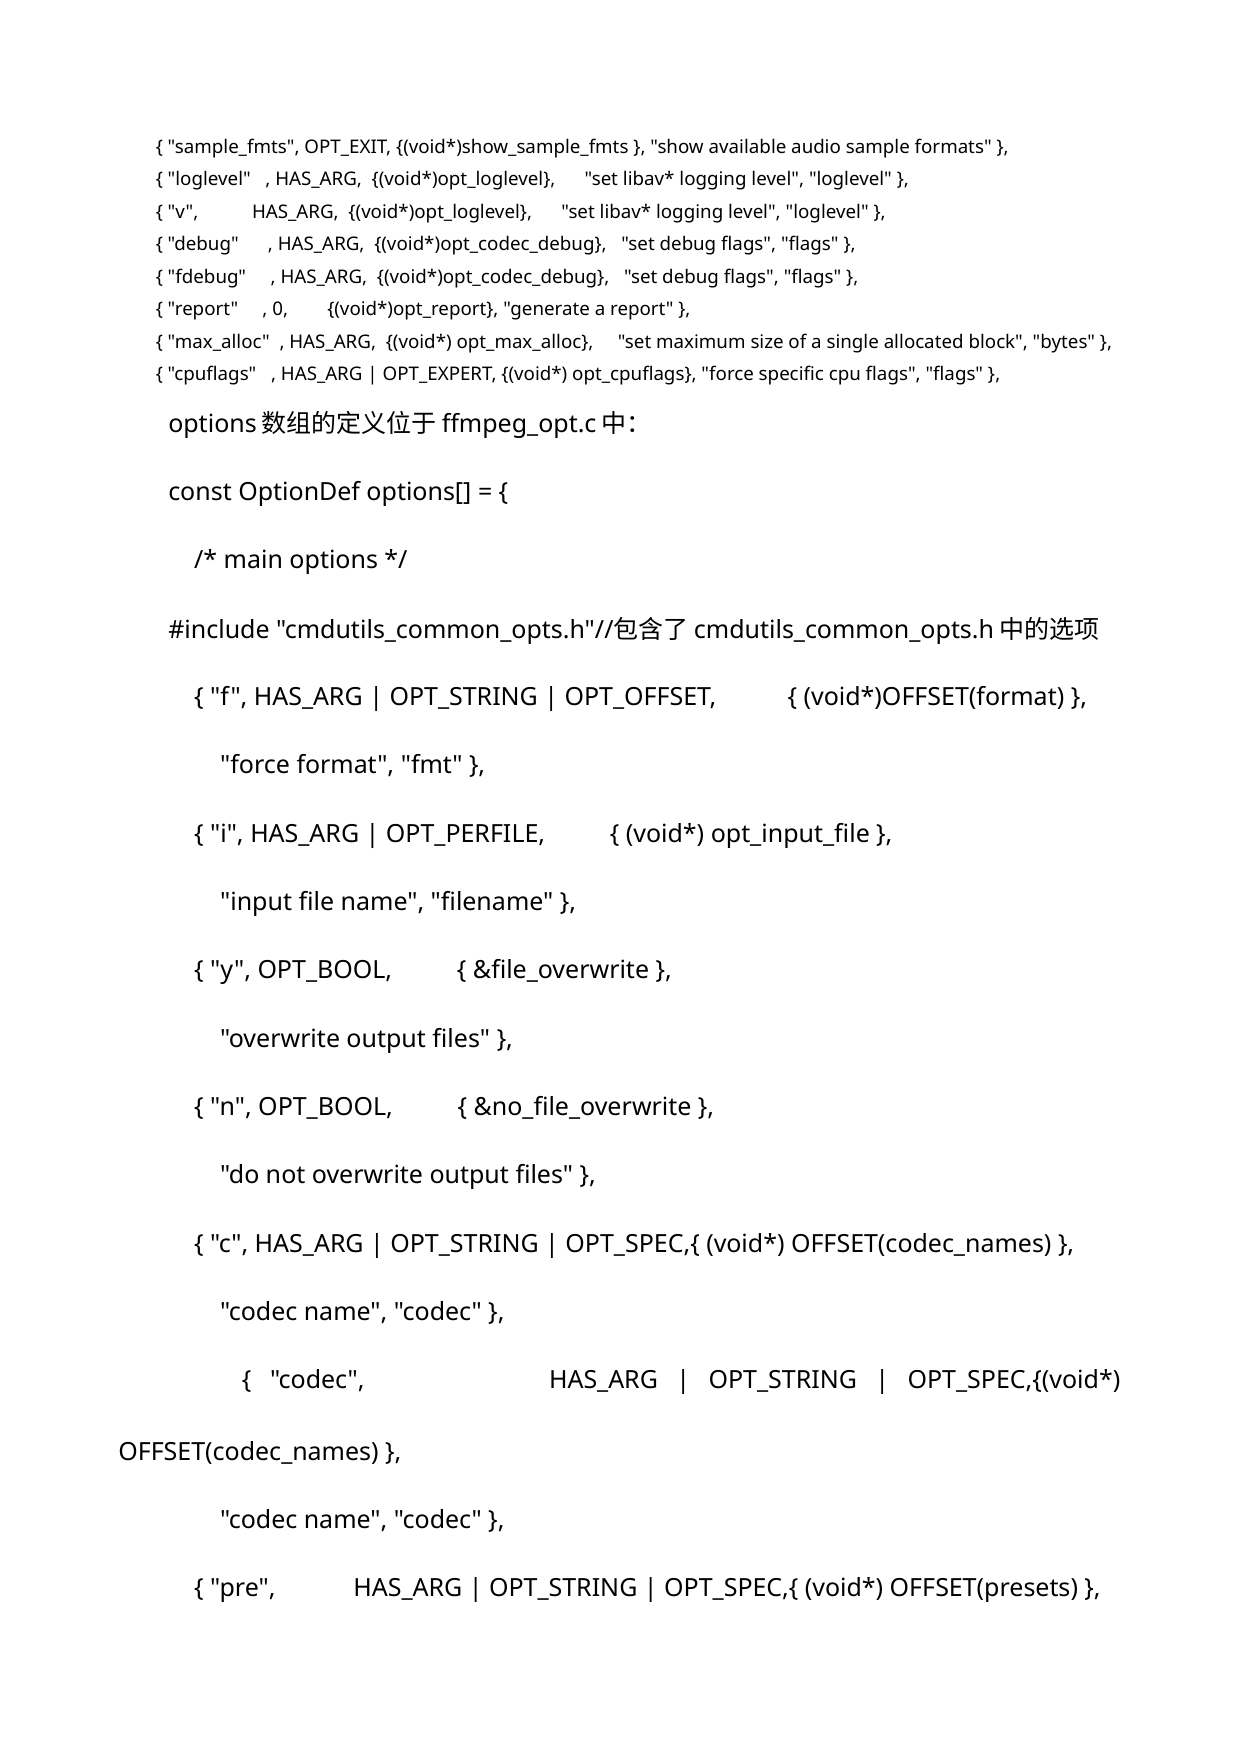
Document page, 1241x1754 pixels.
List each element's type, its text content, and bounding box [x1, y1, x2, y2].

text "force format", "fmt" }, [118, 732, 1122, 797]
text { "n", OPT_BOOL, { &no_file_overwrite }, [118, 1073, 1122, 1138]
text { "v", HAS_ARG, {(void*)opt_loglevel}, "set libav* logging level", "loglevel" }, [118, 194, 1122, 227]
text { "report" , 0, {(void*)opt_report}, "generate a report" }, [118, 292, 1122, 324]
text { "pre", HAS_ARG | OPT_STRING | OPT_SPEC,{ (void*) OFFSET(presets) }, [118, 1555, 1122, 1620]
text #include "cmdutils_common_opts.h"//包含了cmdutils_common_opts.h中的选项 [118, 595, 1122, 660]
text /* main options */ [118, 526, 1122, 591]
text "overwrite output files" }, [118, 1005, 1122, 1070]
text "input file name", "filename" }, [118, 868, 1122, 933]
text { "codec", HAS_ARG | OPT_STRING | OPT_SPEC,{(void*) OFFSET(codec_names) }, [118, 1347, 1122, 1483]
text { "y", OPT_BOOL, { &file_overwrite }, [118, 937, 1122, 1002]
text { "i", HAS_ARG | OPT_PERFILE, { (void*) opt_input_file }, [118, 800, 1122, 865]
text { "max_alloc" , HAS_ARG, {(void*) opt_max_alloc}, "set maximum size of a single allocated block", "bytes" }, [118, 324, 1122, 357]
text { "fdebug" , HAS_ARG, {(void*)opt_codec_debug}, "set debug flags", "flags" }, [118, 259, 1122, 292]
text "codec name", "codec" }, [118, 1278, 1122, 1343]
text { "f", HAS_ARG | OPT_STRING | OPT_OFFSET, { (void*)OFFSET(format) }, [118, 663, 1122, 728]
text options数组的定义位于ffmpeg_opt.c中： [118, 389, 1122, 454]
text { "c", HAS_ARG | OPT_STRING | OPT_SPEC,{ (void*) OFFSET(codec_names) }, [118, 1210, 1122, 1275]
text { "cpuflags" , HAS_ARG | OPT_EXPERT, {(void*) opt_cpuflags}, "force specific cpu flags", "flags" }, [118, 357, 1122, 389]
text { "loglevel" , HAS_ARG, {(void*)opt_loglevel}, "set libav* logging level", "loglevel" }, [118, 162, 1122, 194]
text const OptionDef options[] = { [118, 458, 1122, 523]
text "do not overwrite output files" }, [118, 1142, 1122, 1207]
text { "sample_fmts", OPT_EXIT, {(void*)show_sample_fmts }, "show available audio sample formats" }, [118, 129, 1122, 162]
text "codec name", "codec" }, [118, 1486, 1122, 1551]
text { "debug" , HAS_ARG, {(void*)opt_codec_debug}, "set debug flags", "flags" }, [118, 227, 1122, 259]
